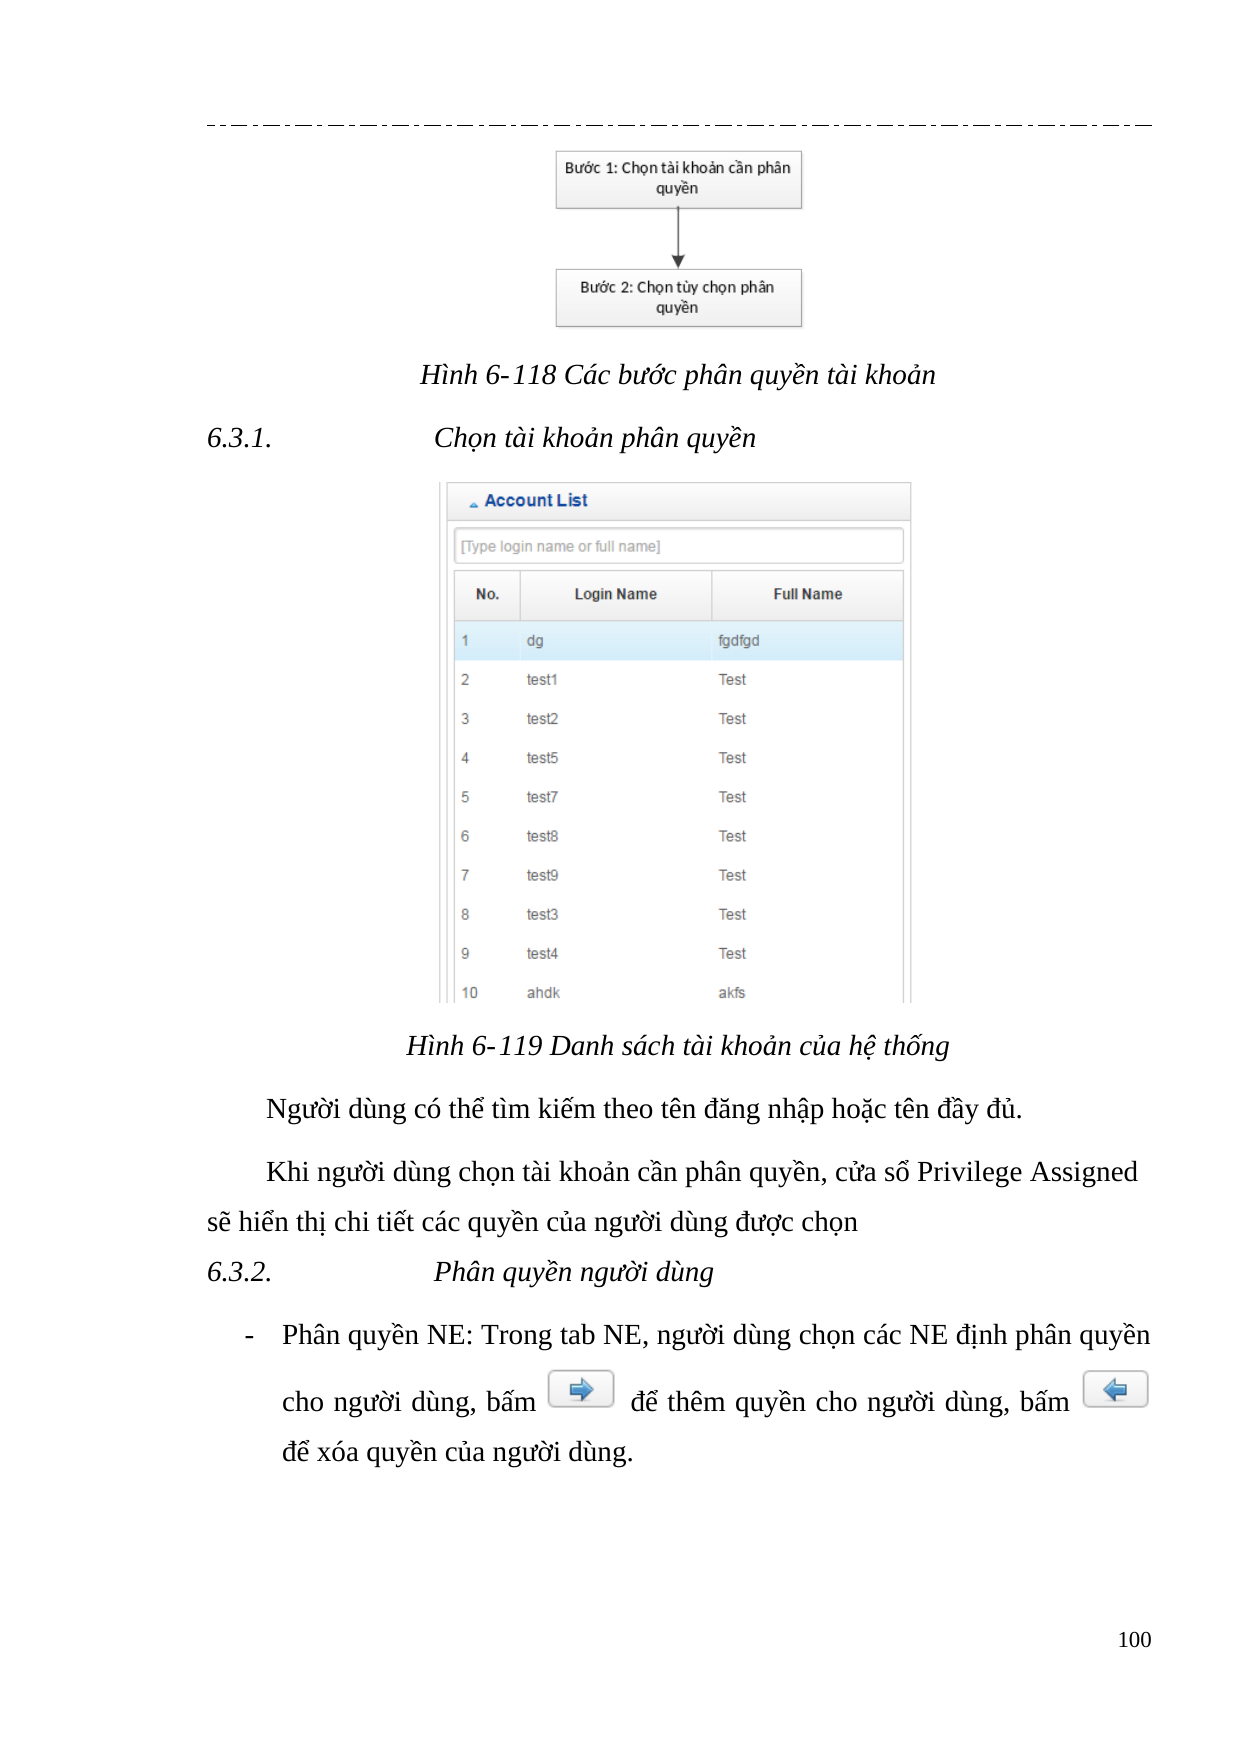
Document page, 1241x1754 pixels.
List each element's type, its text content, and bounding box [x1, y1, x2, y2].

subtitle Chọn tài khoản phân quyền [207, 420, 1152, 453]
picture [438, 482, 920, 1003]
picture [1080, 1369, 1152, 1411]
picture [546, 1367, 621, 1411]
list Phân quyền NE: Trong tab NE, người dùng chọn các NE định phân quyền cho người dùng, bấm để thêm quyền cho người dùng, bấm để xóa quyền của người dùng. [244, 1317, 1152, 1468]
text Khi người dùng chọn tài khoản cần phân quyền, cửa sổ Privilege Assigned sẽ hiển thị chi tiết các quyền của người dùng được chọn [207, 1154, 1152, 1237]
text Người dùng có thể tìm kiếm theo tên đăng nhập hoặc tên đầy đủ. [207, 1091, 1152, 1124]
subtitle Phân quyền người dùng [207, 1254, 1152, 1288]
